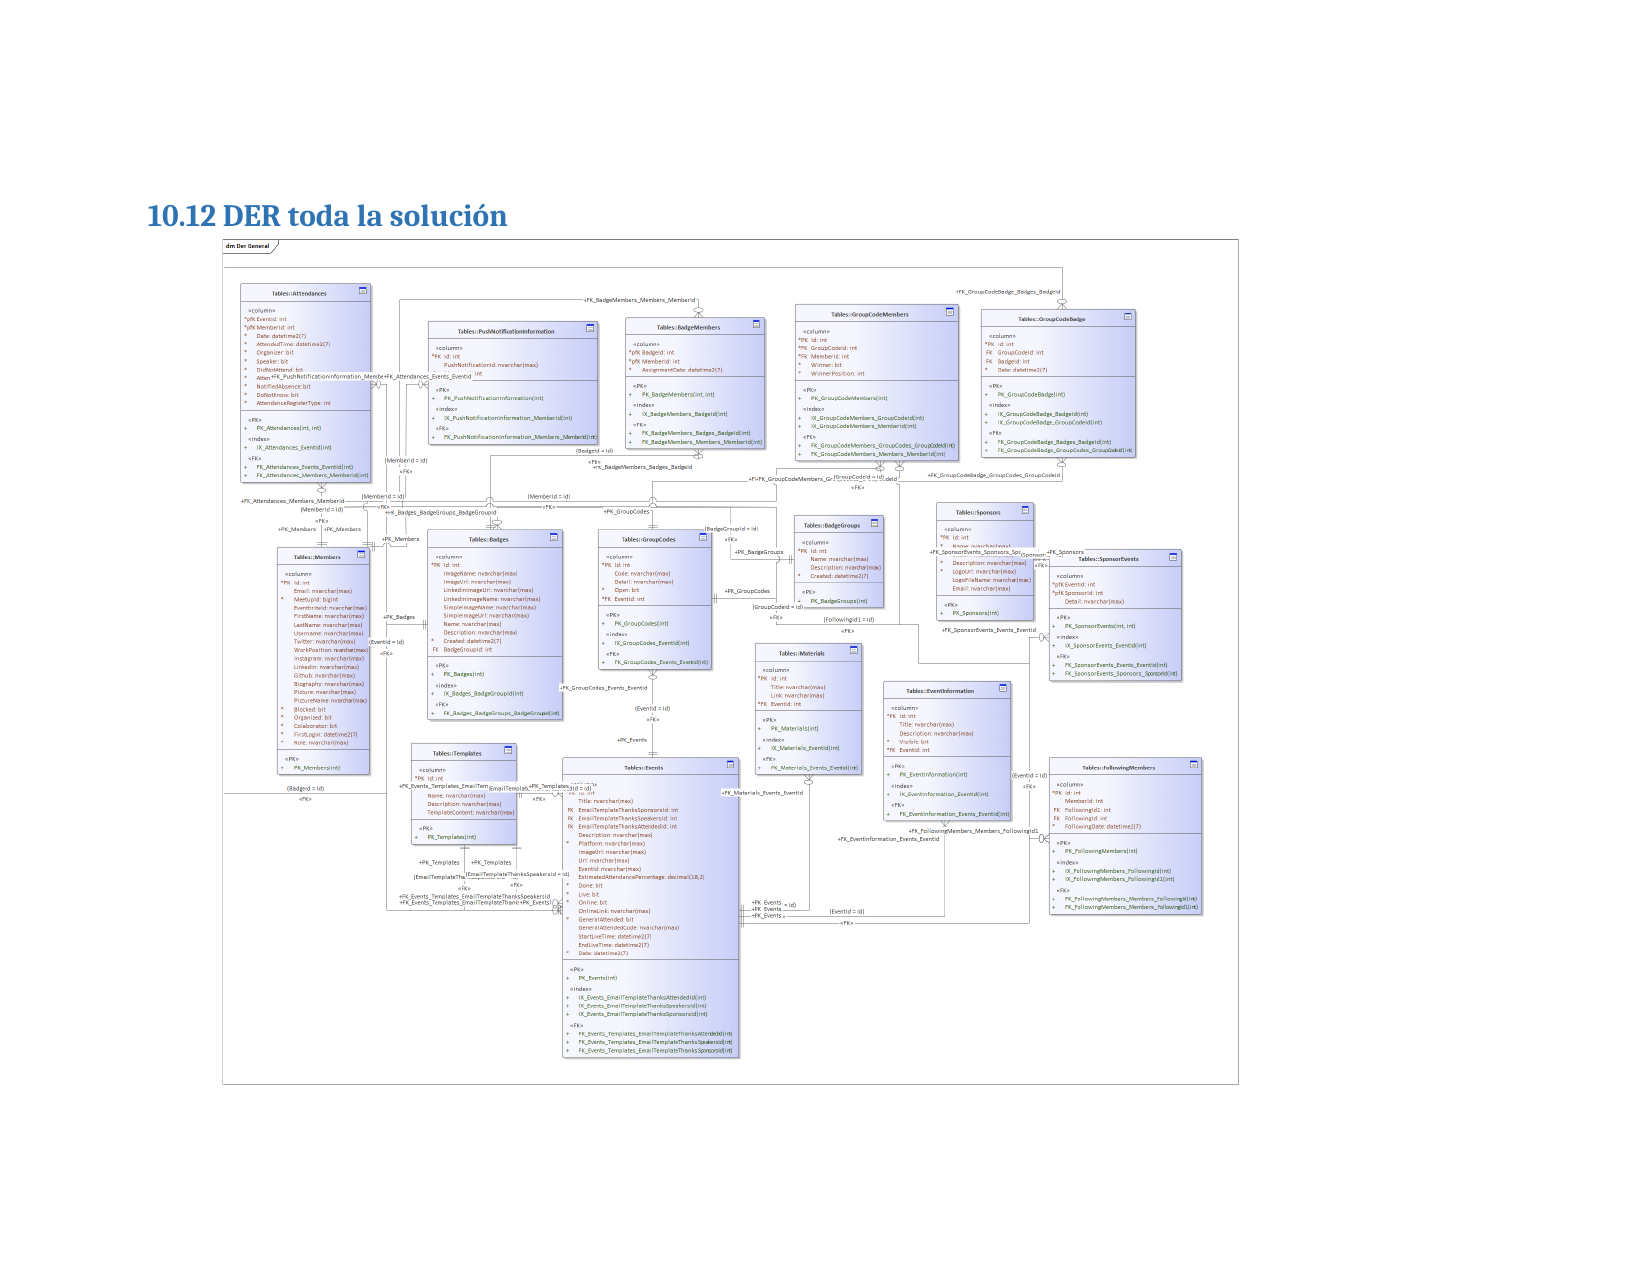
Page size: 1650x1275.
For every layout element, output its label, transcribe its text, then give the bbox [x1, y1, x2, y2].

subtitle DER toda la solución [148, 198, 1502, 234]
picture [222, 239, 1239, 1085]
